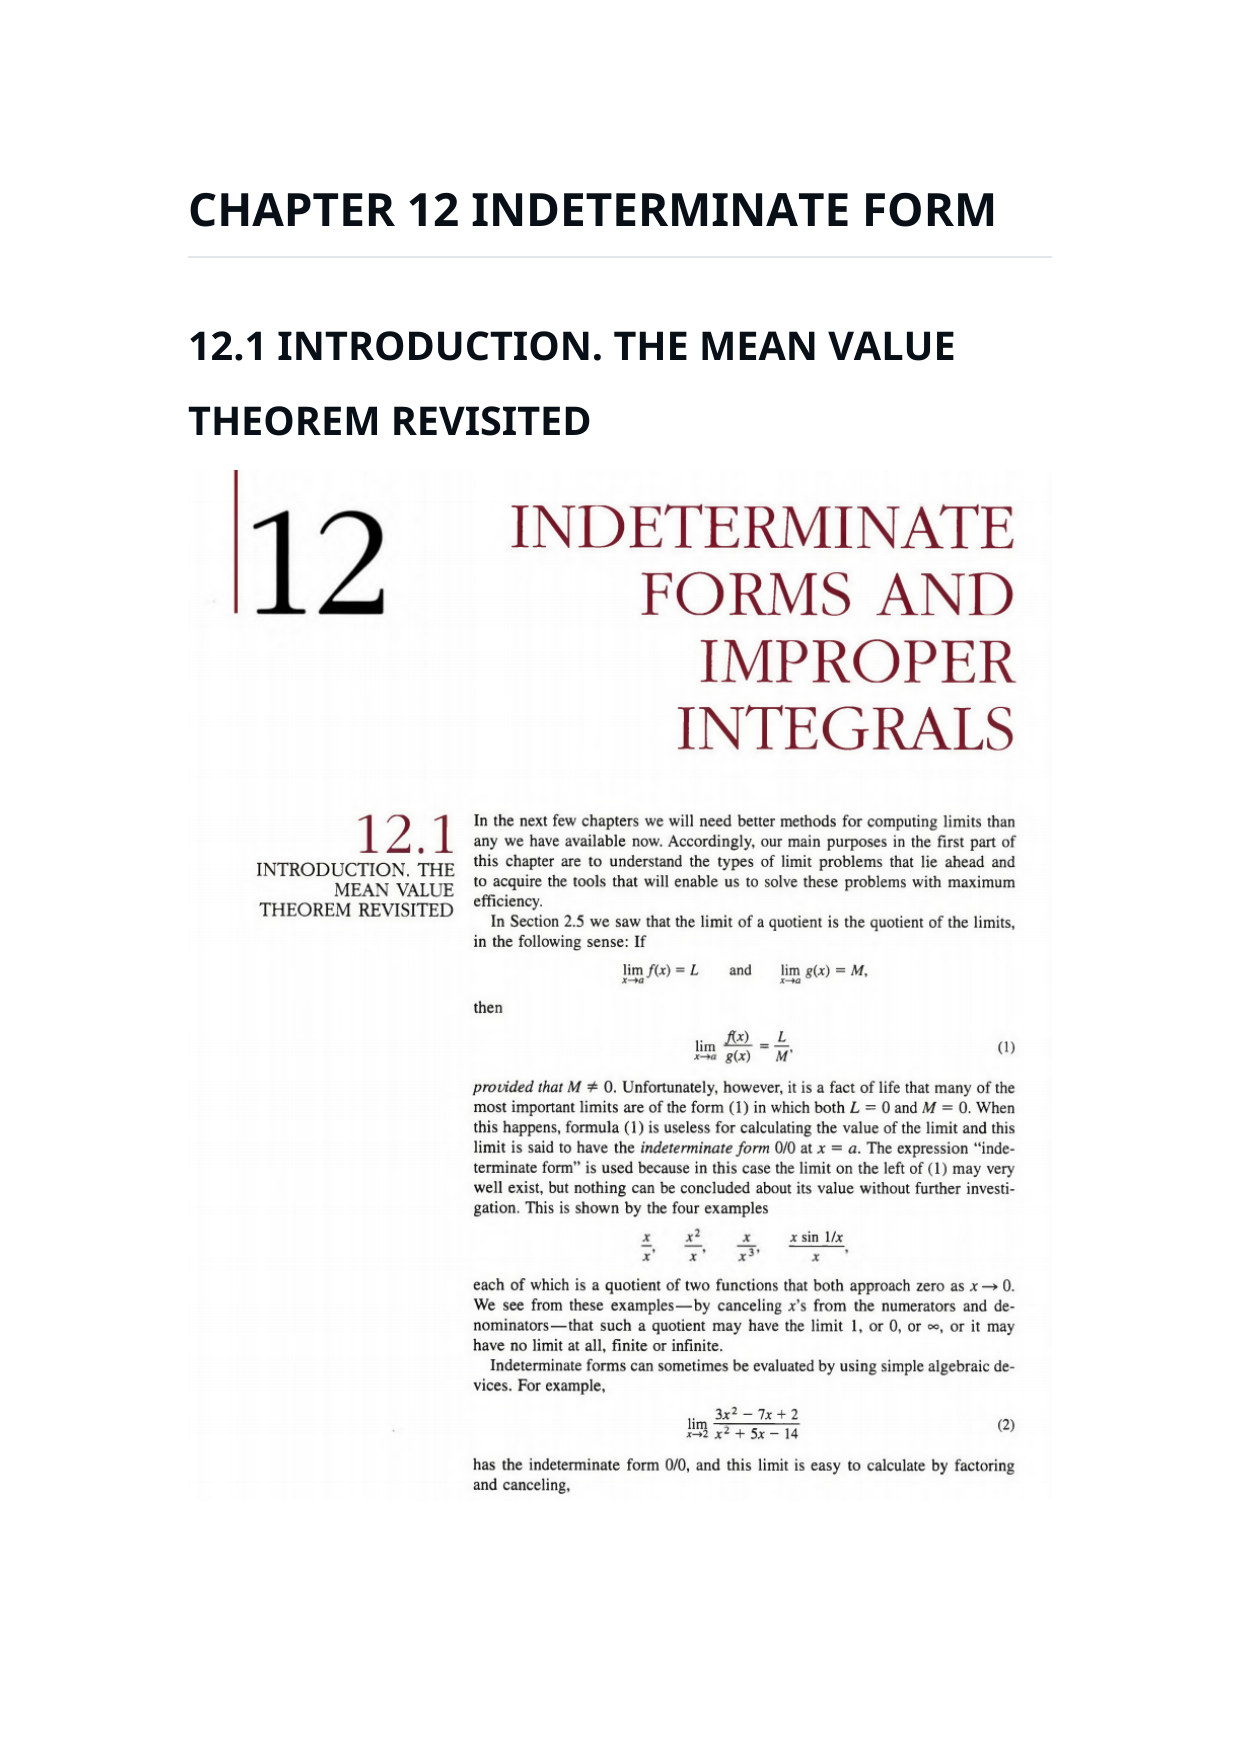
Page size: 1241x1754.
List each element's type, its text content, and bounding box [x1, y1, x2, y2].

title CHAPTER 12 INDETERMINATE FORM [188, 171, 1052, 256]
subtitle 12.1 INTRODUCTION. THE MEAN VALUE THEOREM REVISITED [188, 308, 1052, 458]
picture [187, 470, 1053, 1501]
